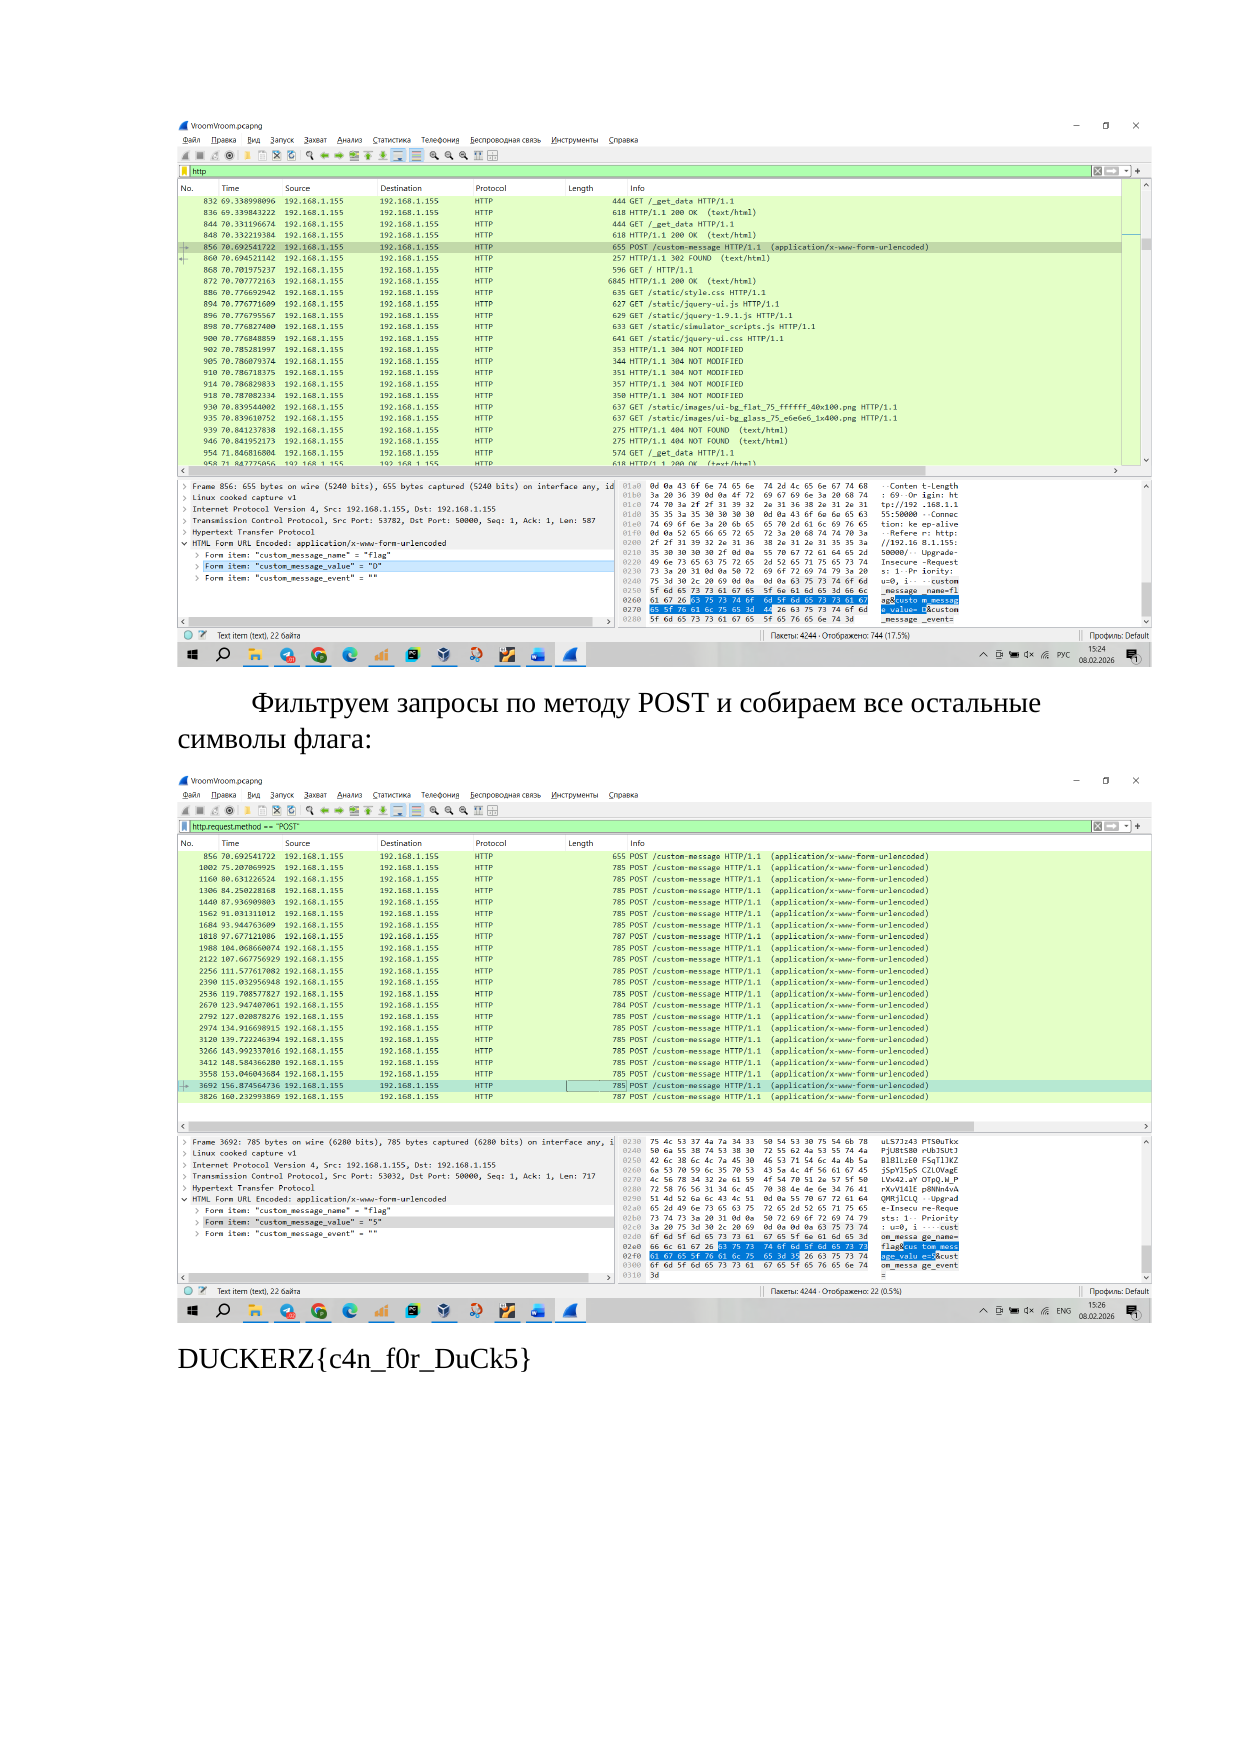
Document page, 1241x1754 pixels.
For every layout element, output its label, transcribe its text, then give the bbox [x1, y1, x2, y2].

picture [177, 774, 1152, 1323]
text Фильтруем запросы по методу POST и собираем все остальные символы флага: [177, 685, 1152, 755]
text DUCKERZ{c4n_f0r_DuCk5} [177, 1341, 1152, 1374]
picture [177, 118, 1152, 667]
